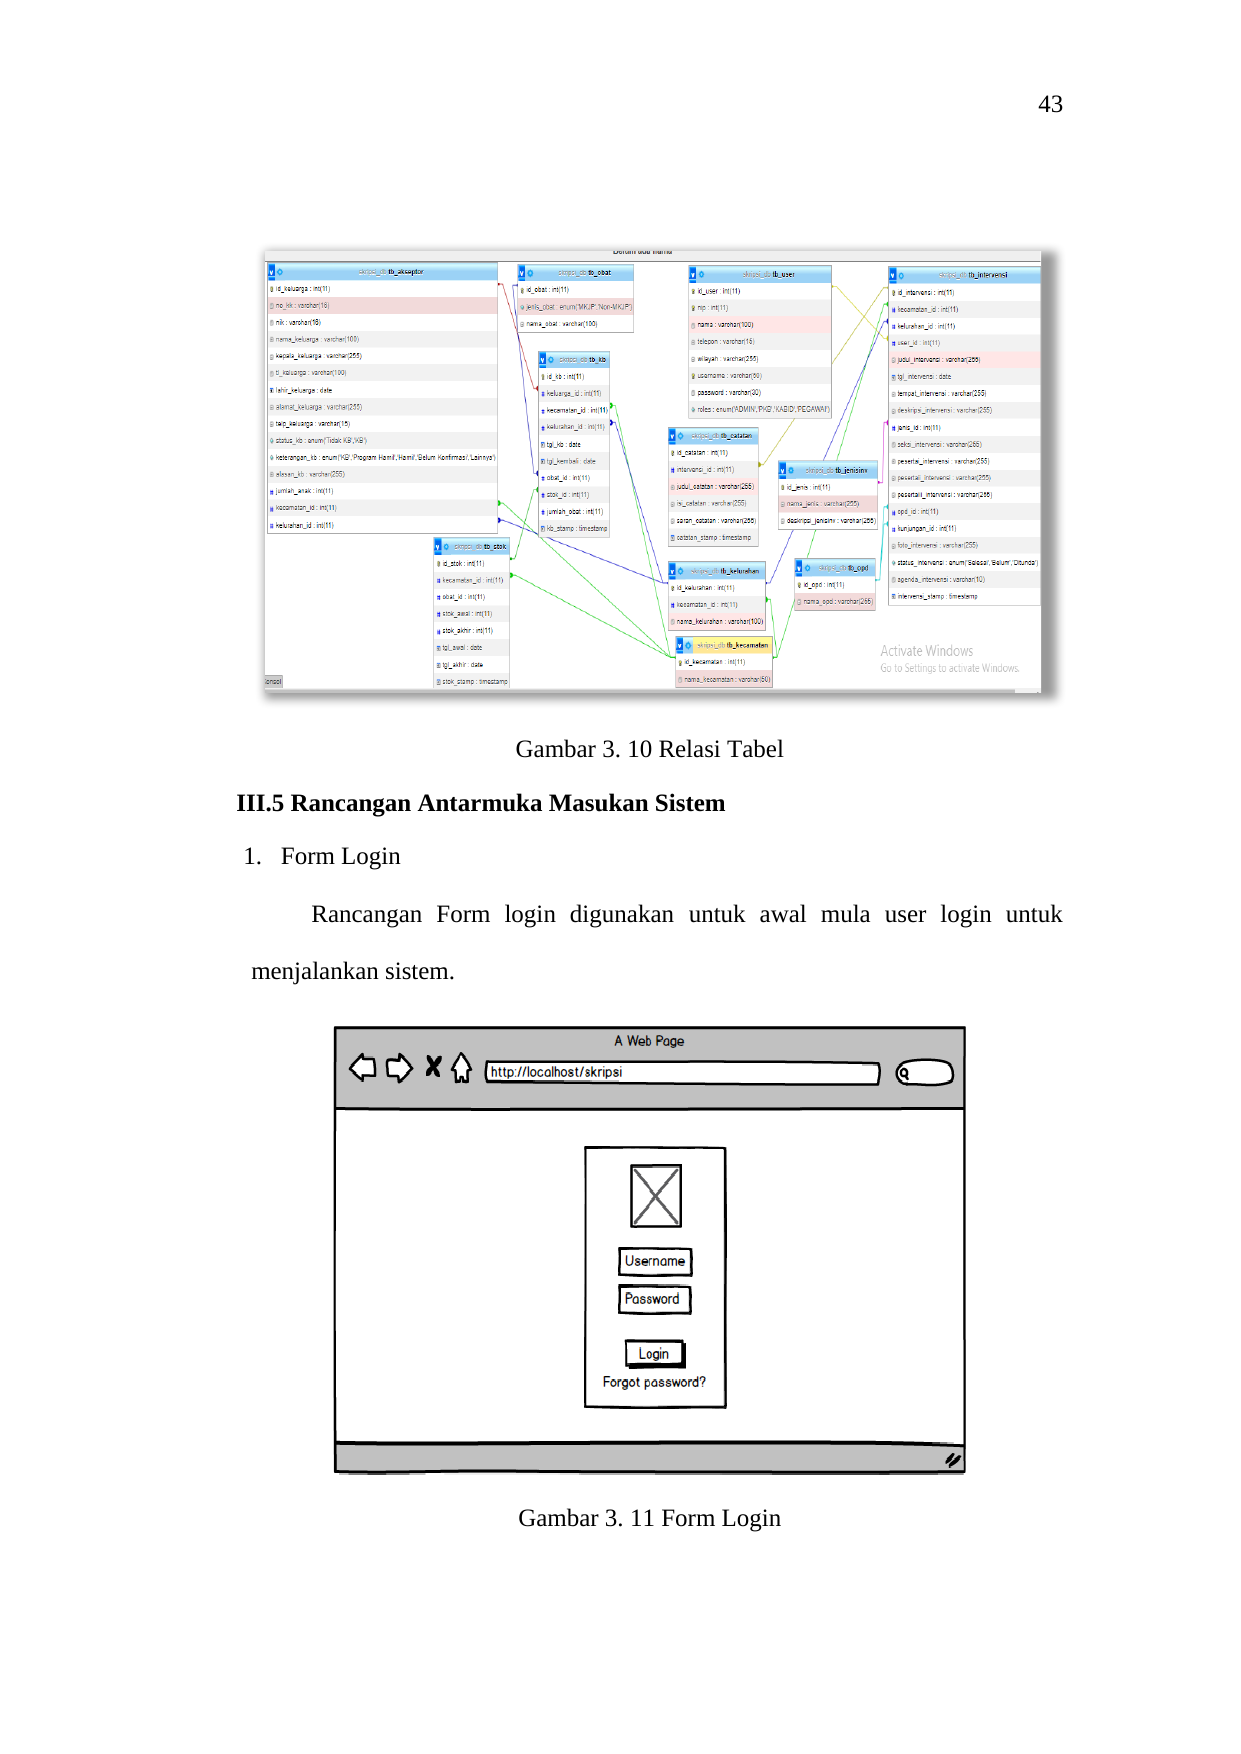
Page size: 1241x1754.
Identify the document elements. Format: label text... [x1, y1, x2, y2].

picture [333, 1026, 966, 1475]
picture [265, 251, 1042, 693]
subtitle Rancangan Antarmuka Masukan Sistem [236, 788, 1063, 816]
list Form Login [243, 841, 1063, 870]
list Rancangan Form login digunakan untuk awal mula user login untuk menjalankan sistem. [251, 899, 1063, 985]
